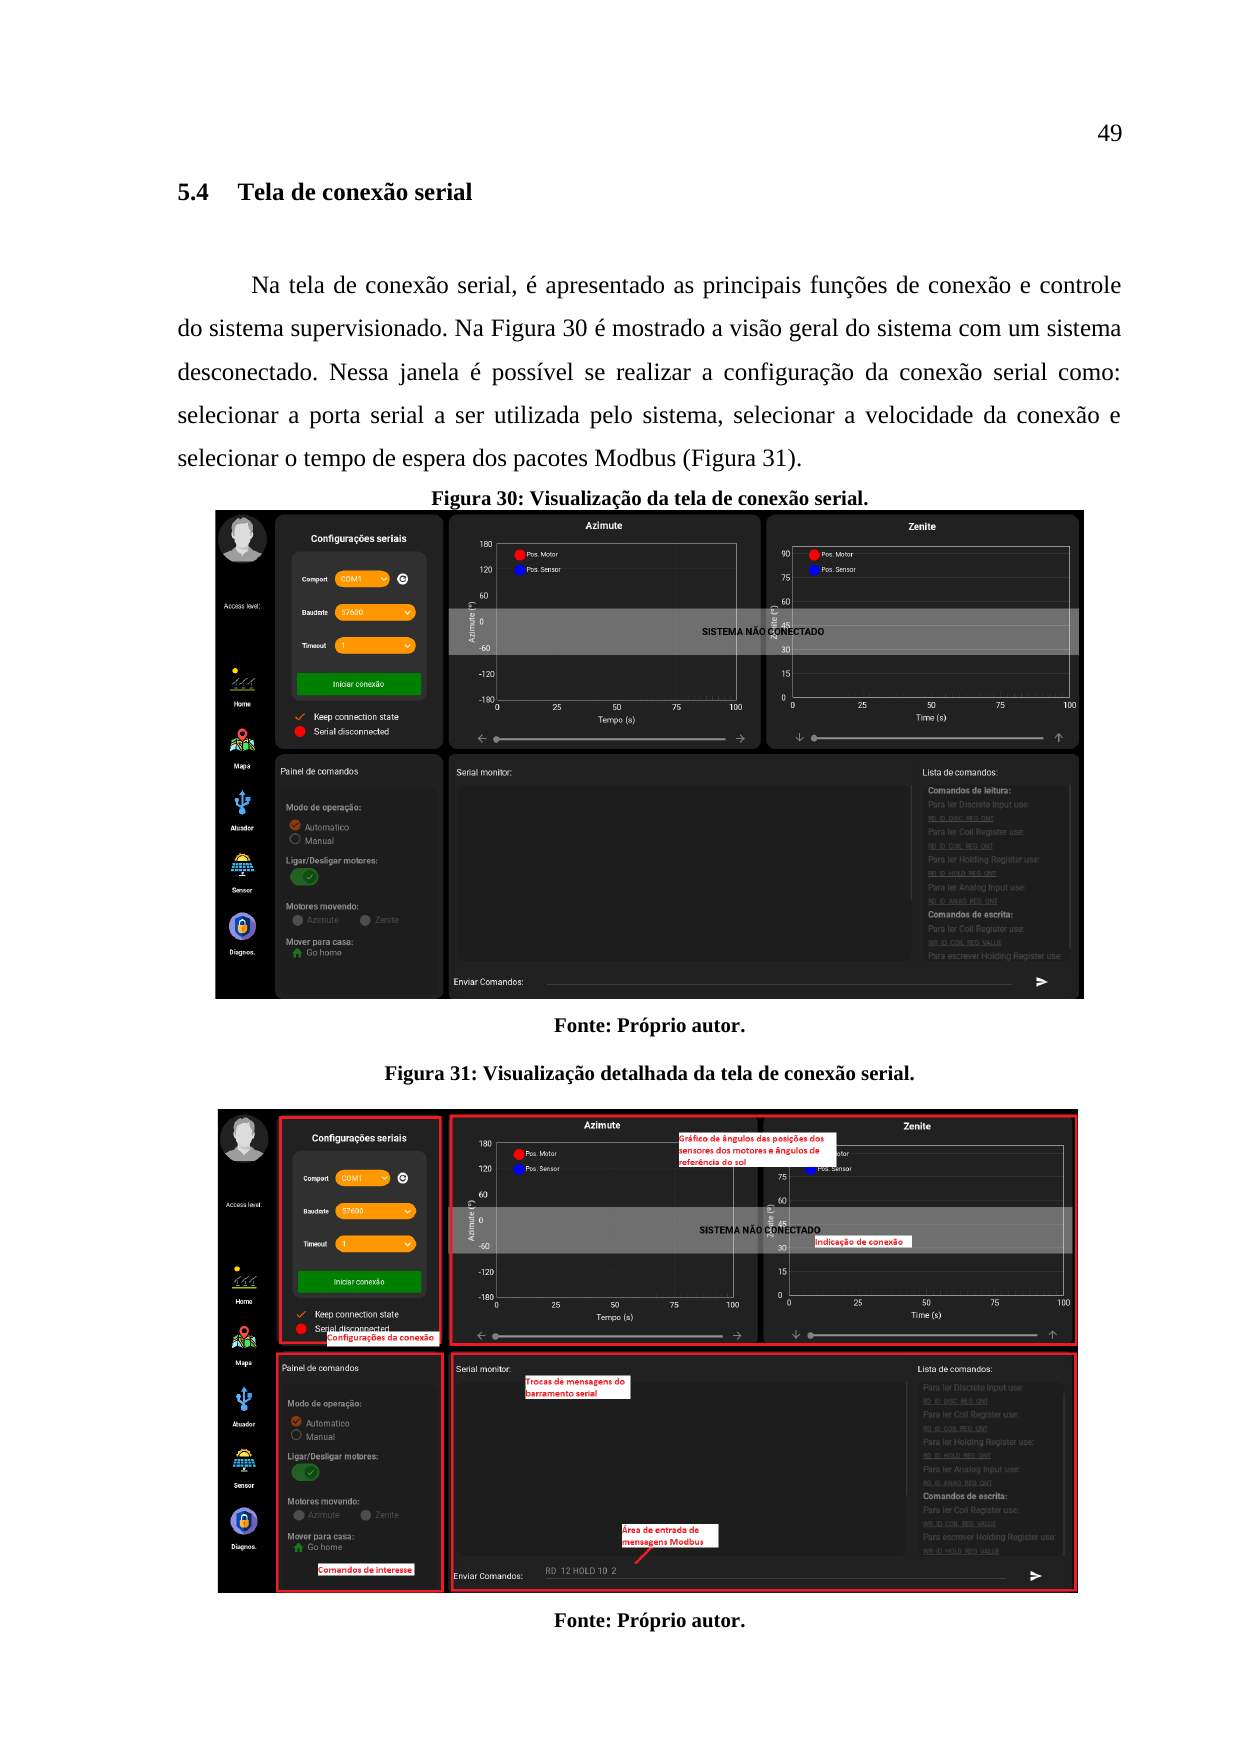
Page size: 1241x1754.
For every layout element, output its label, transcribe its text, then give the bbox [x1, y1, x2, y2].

text Figura 30: Visualização da tela de conexão serial. [177, 486, 1122, 510]
picture [217, 1109, 1082, 1594]
subtitle Tela de conexão serial [177, 177, 1122, 206]
text Figura 31: Visualização detalhada da tela de conexão serial. [177, 1061, 1122, 1085]
text Fonte: Próprio autor. [177, 1608, 1122, 1632]
text Fonte: Próprio autor. [177, 1013, 1122, 1037]
text Na tela de conexão serial, é apresentado as principais funções de conexão e controle do sistema supervisionado. Na Figura 30 é mostrado a visão geral do sistema com um sistema desconectado. Nessa janela é possível se realizar a configuração da conexão serial como: selecionar a porta serial a ser utilizada pelo sistema, selecionar a velocidade da conexão e selecionar o tempo de espera dos pacotes Modbus (Figura 31). [177, 270, 1122, 472]
picture [215, 510, 1084, 999]
